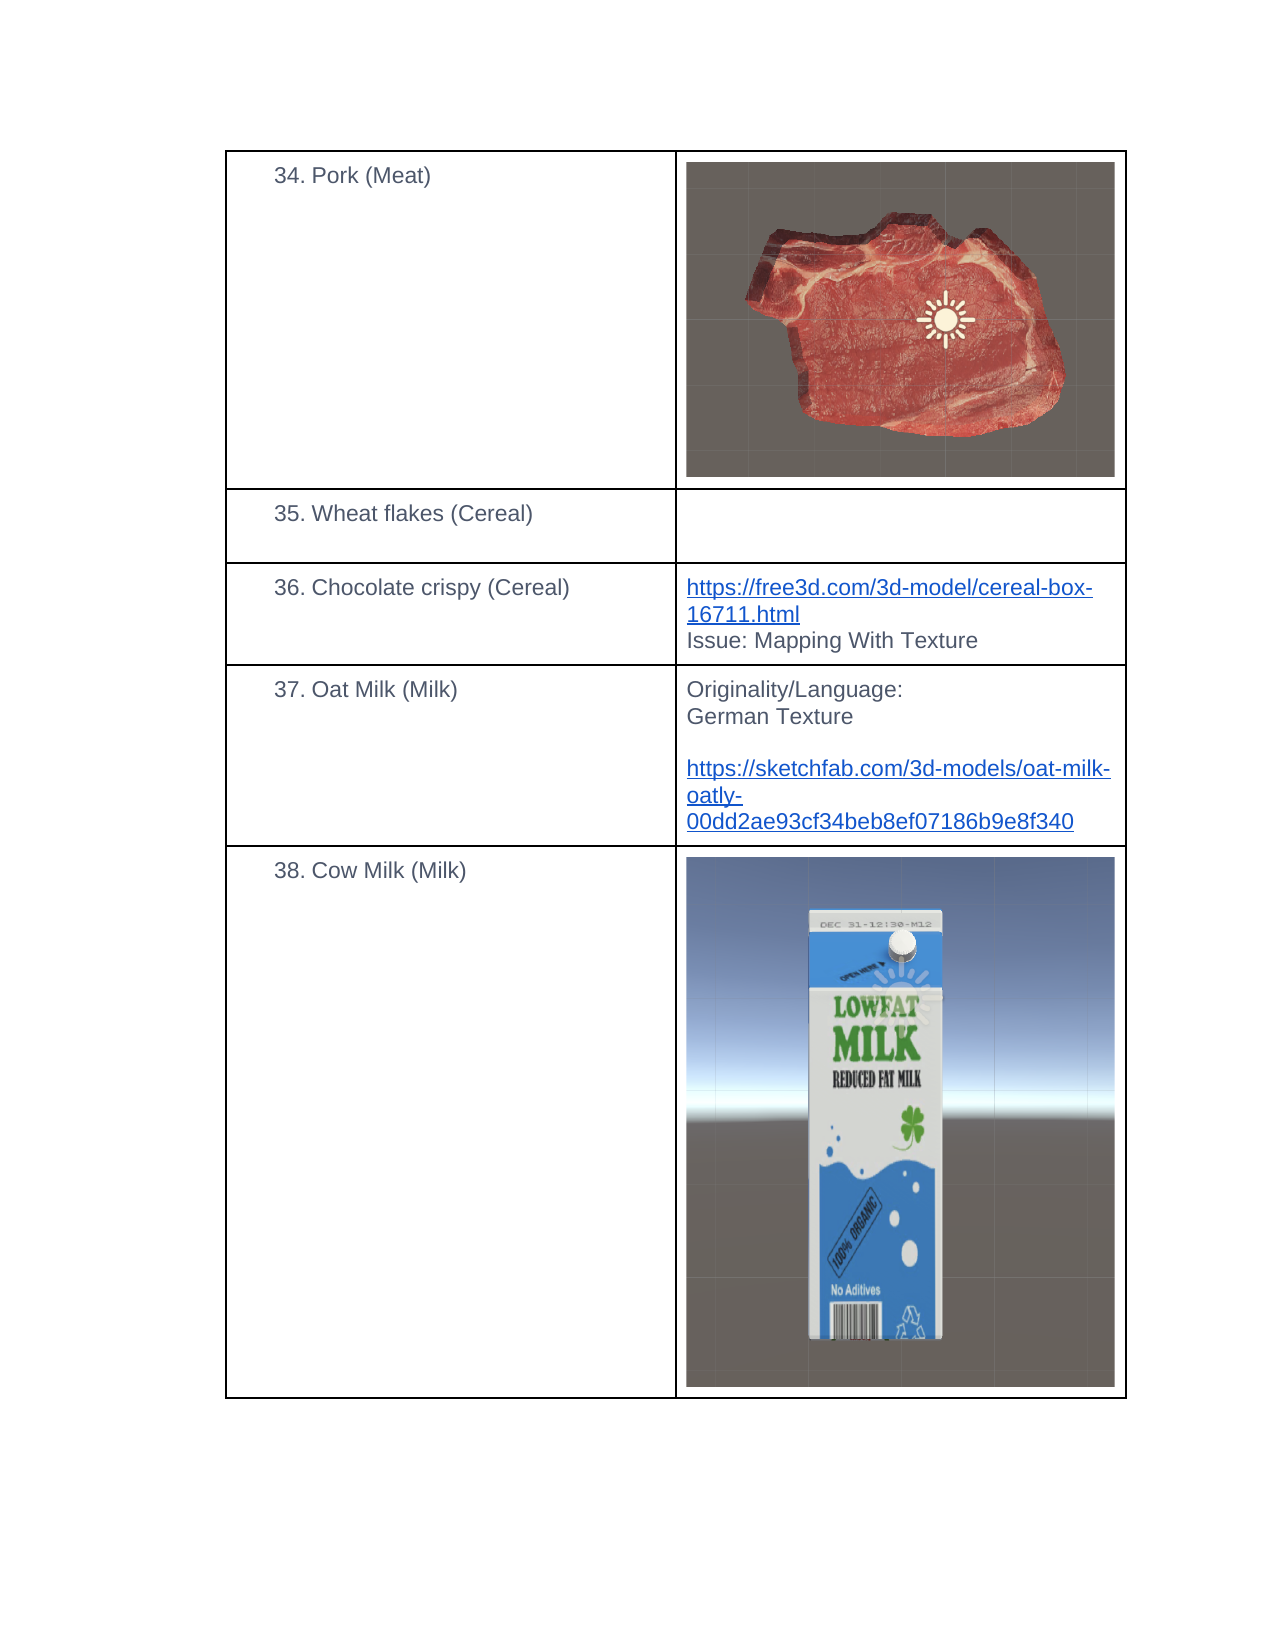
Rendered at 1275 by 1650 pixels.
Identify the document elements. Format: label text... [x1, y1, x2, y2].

picture [686, 857, 1115, 1387]
picture [686, 162, 1115, 477]
table_cell [677, 847, 1125, 1397]
table_cell Oat Milk (Milk) [227, 666, 675, 845]
table_cell Pork (Meat) [227, 152, 675, 487]
table_cell [677, 490, 1125, 562]
table_cell https://free3d.com/3d-model/cereal-box-16711.html Issue: Mapping With Texture [677, 564, 1125, 664]
table_cell Chocolate crispy (Cereal) [227, 564, 675, 664]
table_cell [677, 152, 1125, 487]
table_cell Cow Milk (Milk) [227, 847, 675, 1397]
table_cell Wheat flakes (Cereal) [227, 490, 675, 562]
table_cell Originality/Language: German Texture https://sketchfab.com/3d-models/oat-milk-oatly-00dd2ae93cf34beb8ef07186b9e8f340 [677, 666, 1125, 845]
